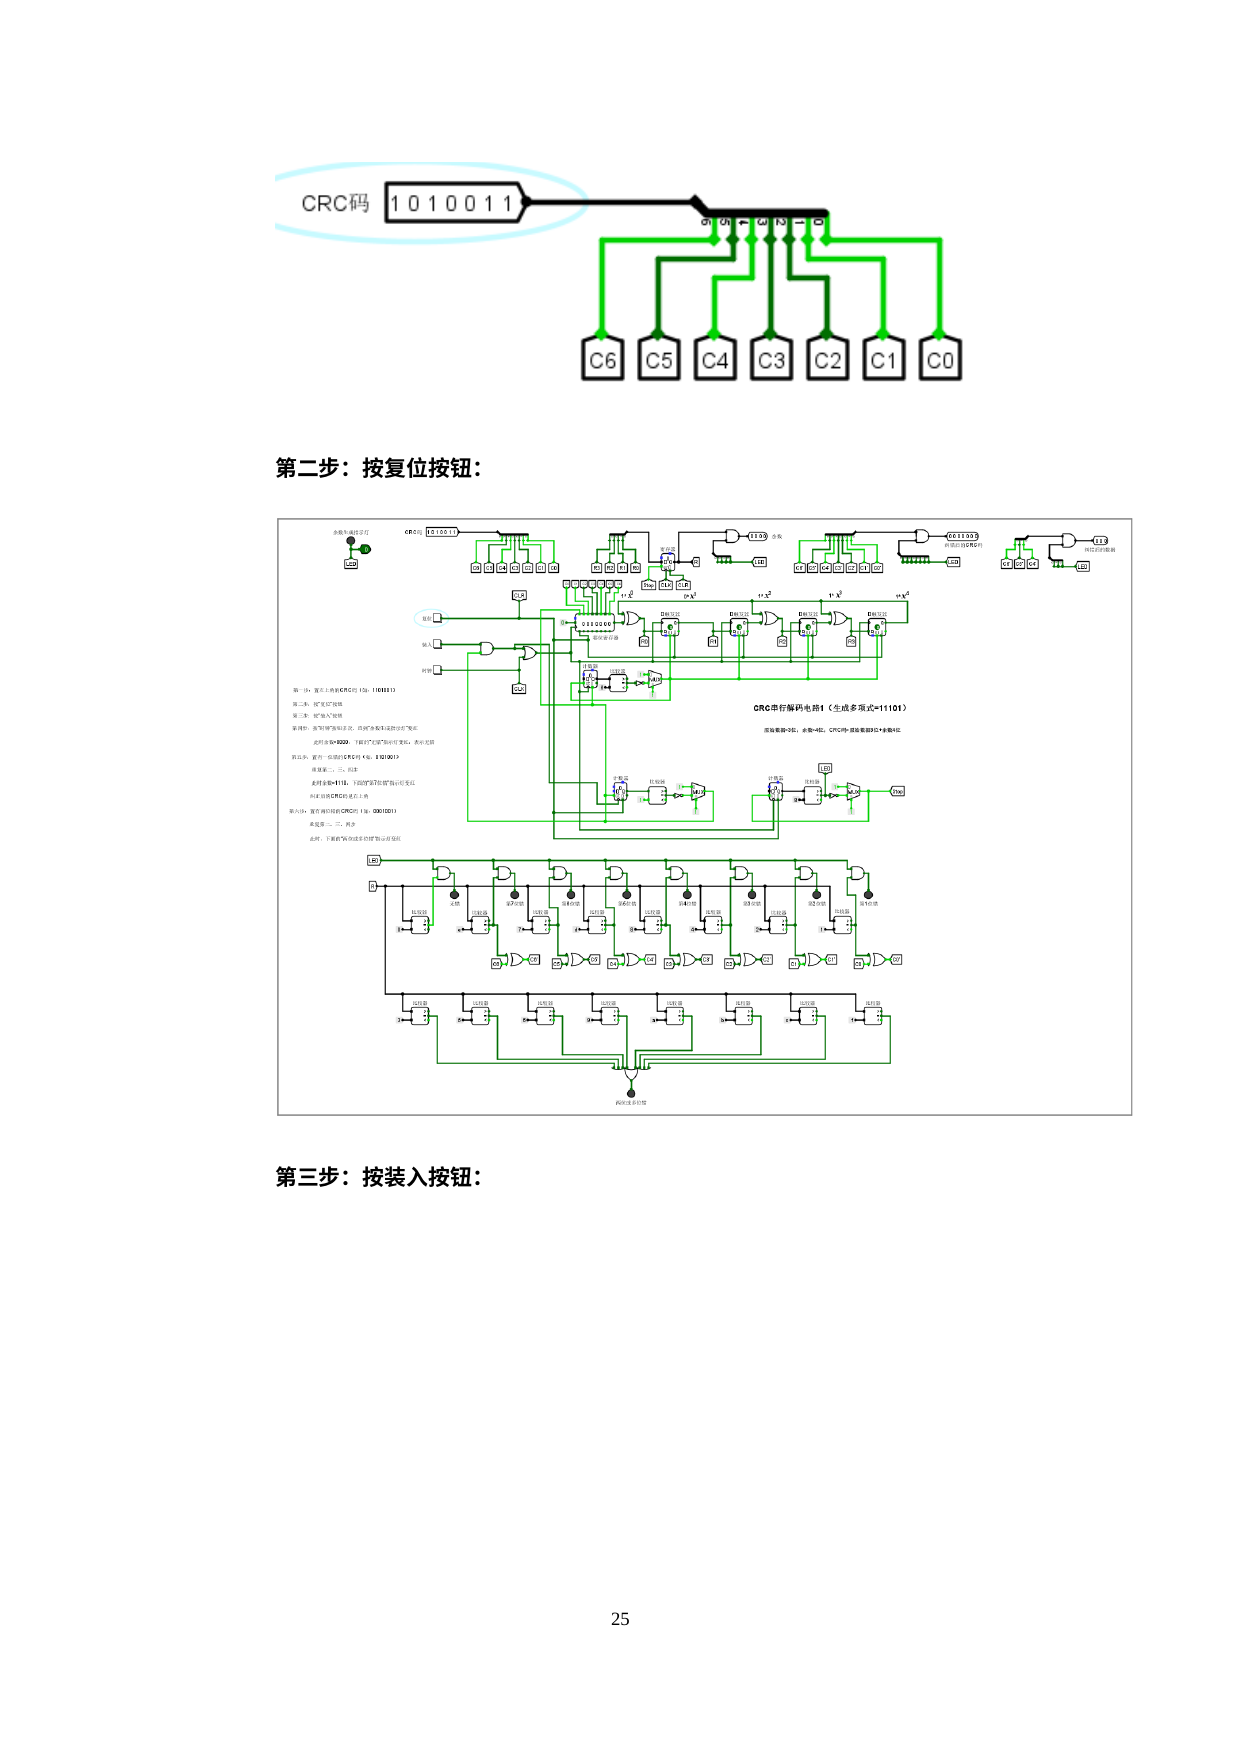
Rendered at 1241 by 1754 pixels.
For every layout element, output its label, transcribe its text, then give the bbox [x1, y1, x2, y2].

picture [275, 162, 986, 397]
text 第二步：按复位按钮： [231, 451, 1053, 483]
text 第三步：按装入按钮： [231, 1159, 1053, 1192]
picture [275, 512, 1141, 1122]
